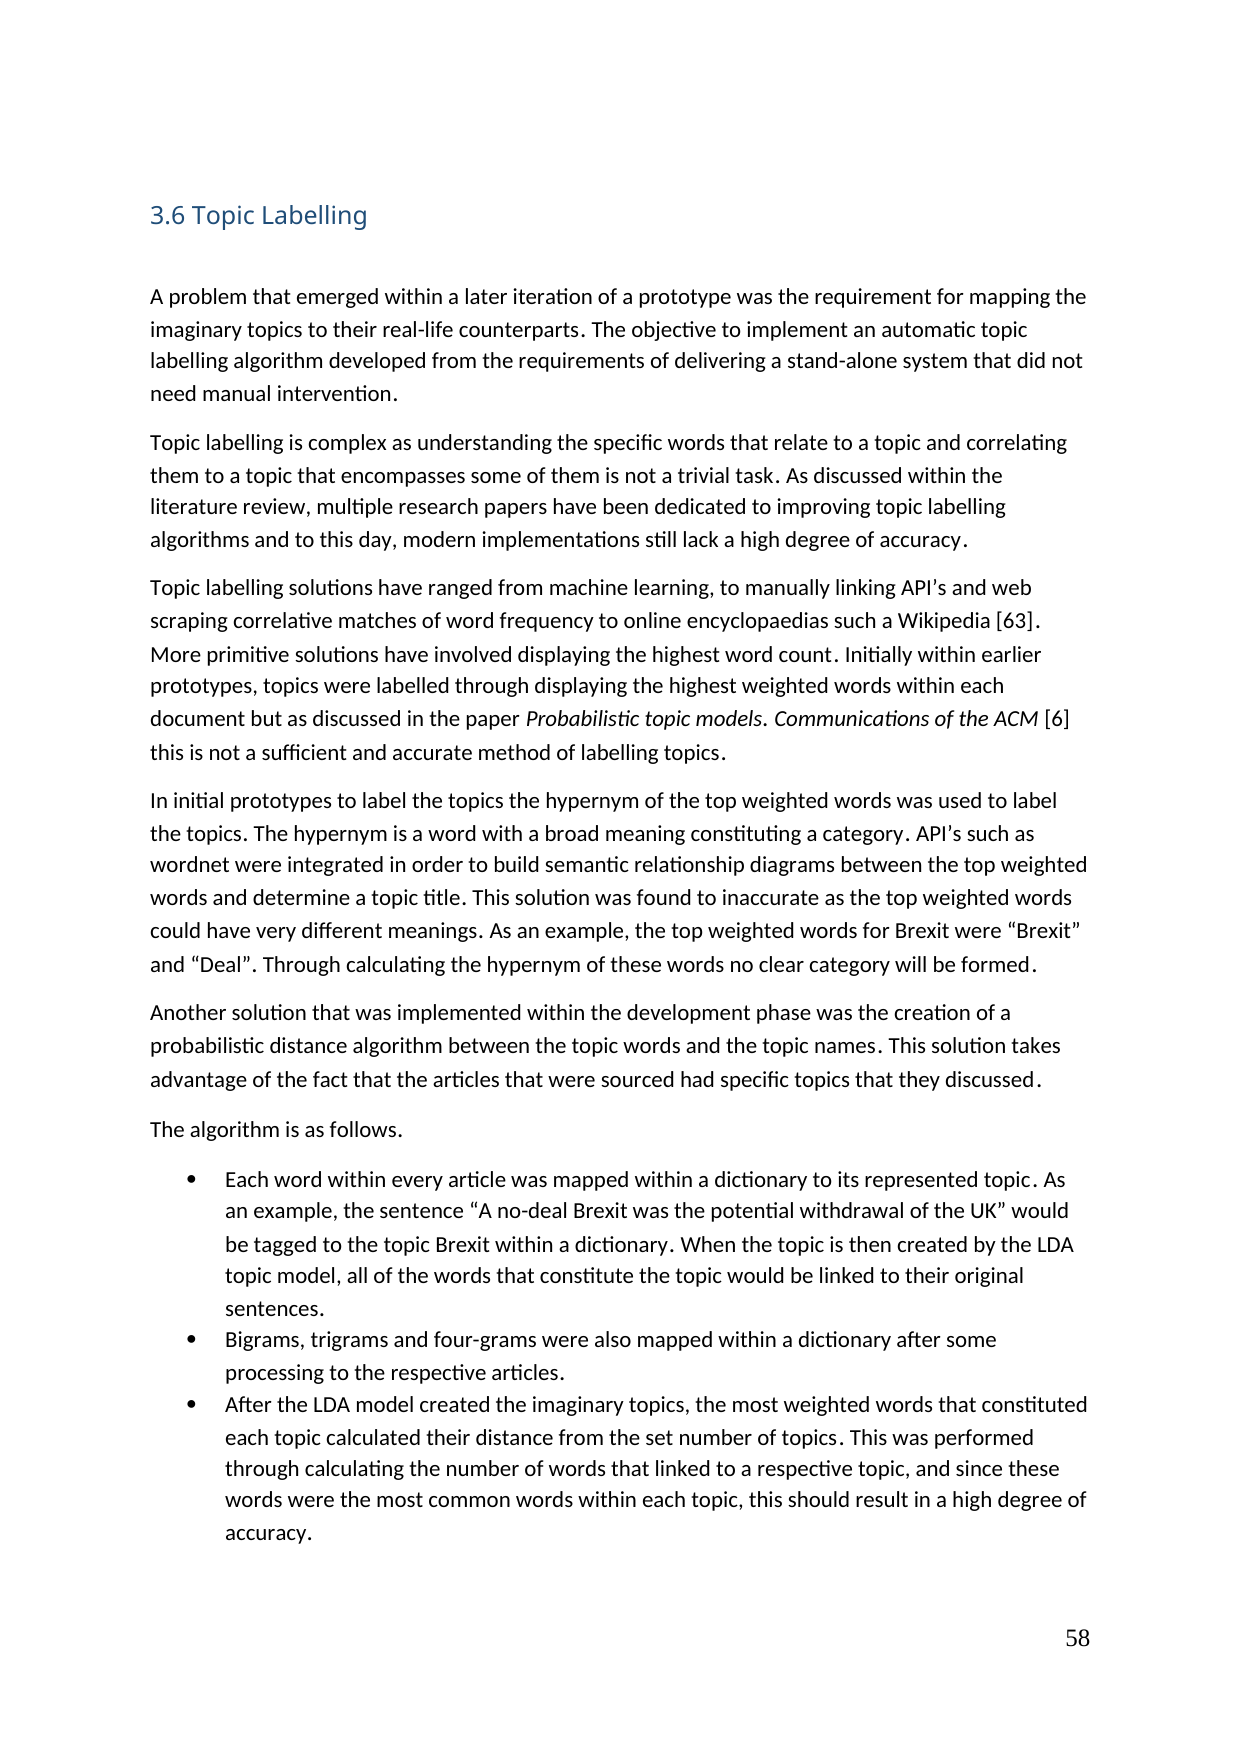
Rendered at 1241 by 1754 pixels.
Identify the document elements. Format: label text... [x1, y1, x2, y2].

list Each word within every article was mapped within a dictionary to its represented topic. As an example, the sentence “A no-deal Brexit was the potential withdrawal of the UK” would be tagged to the topic Brexit within a dictionary. When the topic is then created by the LDA topic model, all of the words that constitute the topic would be linked to their original sentences. [187, 1163, 1090, 1322]
text Topic labelling is complex as understanding the specific words that relate to a topic and correlating them to a topic that encompasses some of them is not a trivial task. As discussed within the literature review, multiple research papers have been dedicated to improving topic labelling algorithms and to this day, modern implementations still lack a high degree of accuracy. [150, 428, 1090, 553]
list After the LDA model created the imaginary topics, the most weighted words that constituted each topic calculated their distance from the set number of topics. This was performed through calculating the number of words that linked to a respective topic, and since these words were the most common words within each topic, this should result in a high degree of accuracy. [187, 1390, 1090, 1547]
subtitle 3.6 Topic Labelling [150, 197, 1090, 231]
text The algorithm is as follows. [150, 1113, 1090, 1144]
text Topic labelling solutions have ranged from machine learning, to manually linking API’s and web scraping correlative matches of word frequency to online encyclopaedias such a Wikipedia [63]. More primitive solutions have involved displaying the highest word count. Initially within earlier prototypes, topics were labelled through displaying the highest weighted words within each document but as discussed in the paper Probabilistic topic models. Communications of the ACM [6] this is not a sufficient and accurate method of labelling topics. [150, 573, 1090, 766]
list Bigrams, trigrams and four-grams were also mapped within a dictionary after some processing to the respective articles. [187, 1326, 1090, 1387]
text Another solution that was implemented within the development phase was the creation of a probabilistic distance algorithm between the topic words and the topic names. This solution takes advantage of the fact that the articles that were sourced had specific topics that they discussed. [150, 998, 1090, 1093]
text A problem that emerged within a later iteration of a prototype was the requirement for mapping the imaginary topics to their real-life counterparts. The objective to implement an automatic topic labelling algorithm developed from the requirements of delivering a stand-alone system that did not need manual intervention. [150, 282, 1090, 408]
text In initial prototypes to label the topics the hypernym of the top weighted words was used to label the topics. The hypernym is a word with a broad meaning constituting a category. API’s such as wordnet were integrated in order to build semantic relationship diagrams between the top weighted words and determine a topic title. This solution was found to inaccurate as the top weighted words could have very different meanings. As an example, the top weighted words for Brexit were “Brexit” and “Deal”. Through calculating the hypernym of these words no clear category will be formed. [150, 786, 1090, 979]
